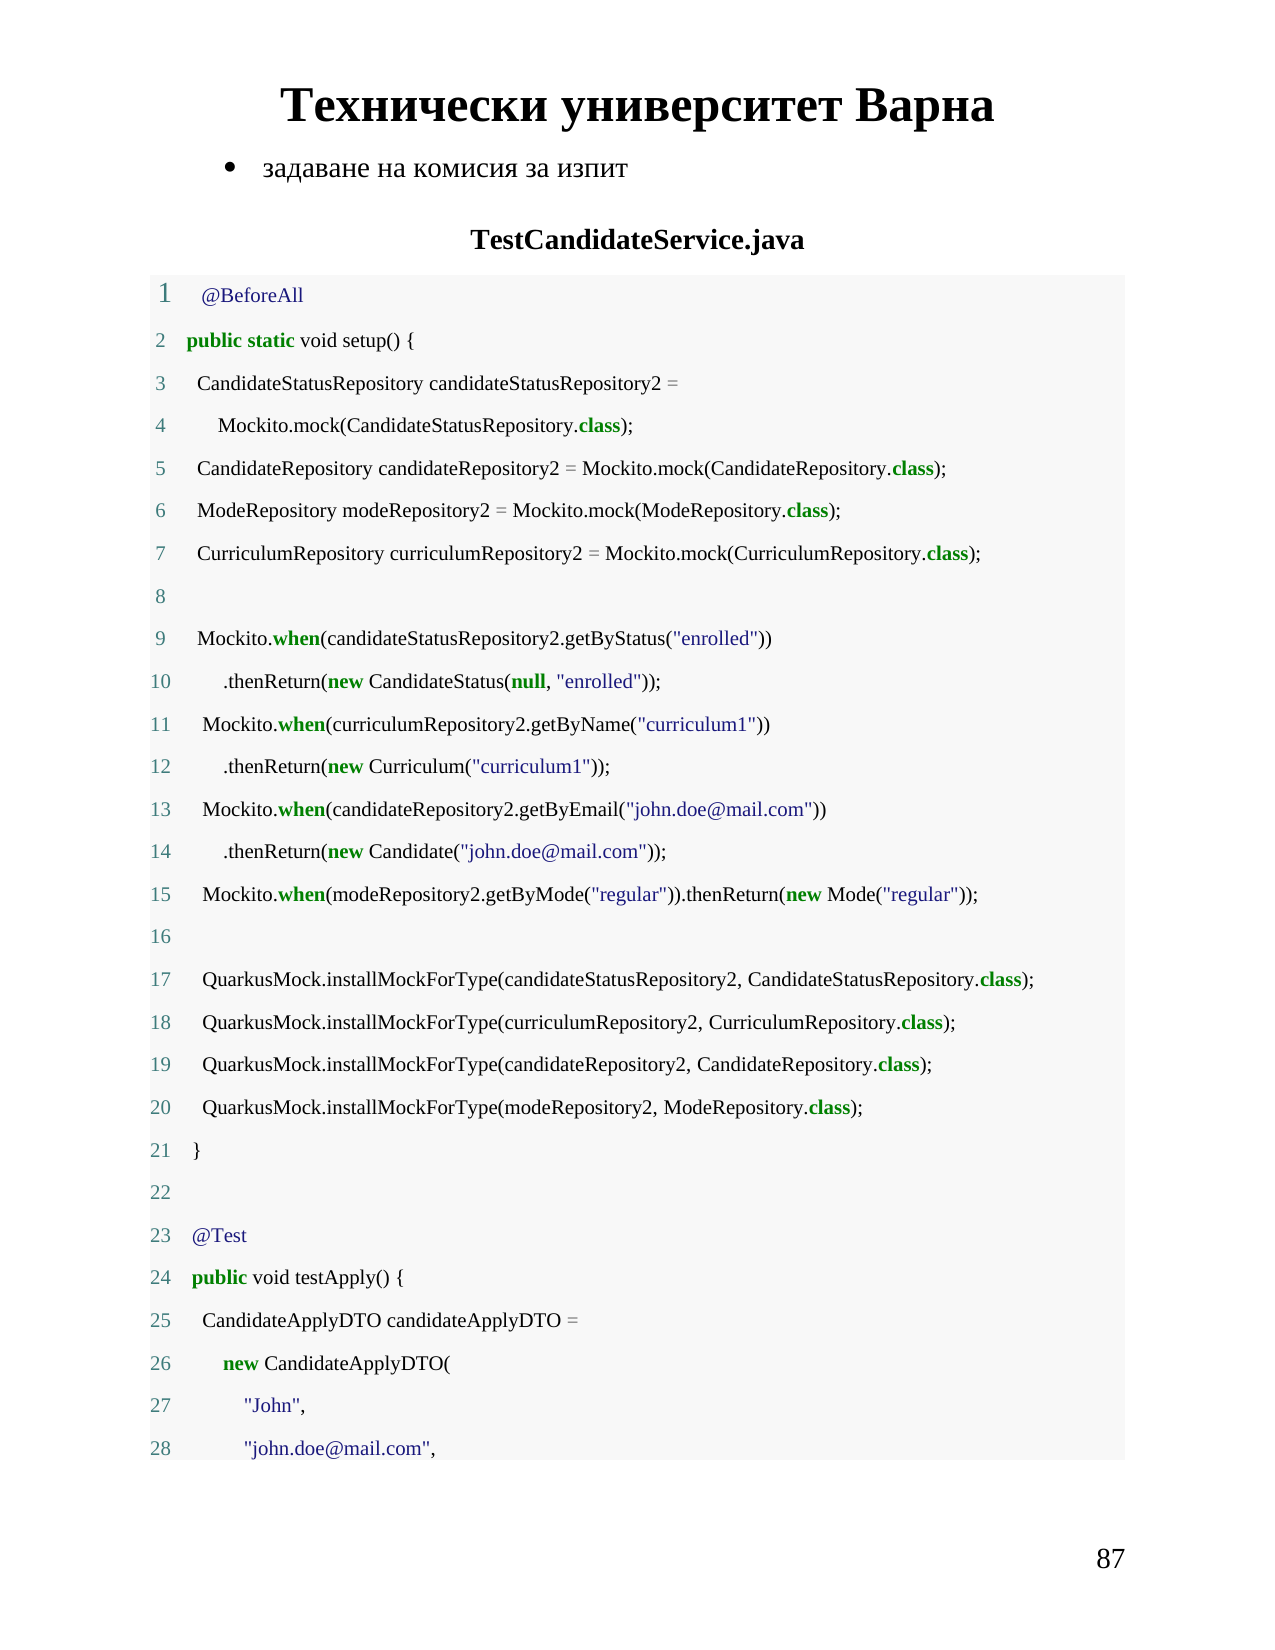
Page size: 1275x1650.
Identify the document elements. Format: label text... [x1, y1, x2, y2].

text 12 .thenReturn(new Curriculum("curriculum1")); [150, 754, 1125, 778]
text 27 "John", [150, 1393, 1125, 1417]
text 22 [150, 1180, 1125, 1204]
text 8 [150, 584, 1125, 608]
text 4 Mockito.mock(CandidateStatusRepository.class); [150, 413, 1125, 437]
text 3 CandidateStatusRepository candidateStatusRepository2 = [150, 371, 1125, 395]
text 7 CurriculumRepository curriculumRepository2 = Mockito.mock(CurriculumRepository.class); [150, 541, 1125, 565]
text 25 CandidateApplyDTO candidateApplyDTO = [150, 1308, 1125, 1332]
text 6 ModeRepository modeRepository2 = Mockito.mock(ModeRepository.class); [150, 498, 1125, 522]
text 18 QuarkusMock.installMockForType(curriculumRepository2, CurriculumRepository.class); [150, 1010, 1125, 1034]
text 9 Mockito.when(candidateStatusRepository2.getByStatus("enrolled")) [150, 626, 1125, 650]
text 21 } [150, 1137, 1125, 1162]
text 16 [150, 924, 1125, 948]
text 26 new CandidateApplyDTO( [150, 1351, 1125, 1374]
text 11 Mockito.when(curriculumRepository2.getByName("curriculum1")) [150, 711, 1125, 736]
text 24 public void testApply() { [150, 1265, 1125, 1289]
text 10 .thenReturn(new CandidateStatus(null, "enrolled")); [150, 669, 1125, 693]
list задаване на комисия за изпит [225, 150, 1125, 184]
text 28 "john.doe@mail.com", [150, 1436, 1125, 1460]
text 14 .thenReturn(new Candidate("john.doe@mail.com")); [150, 839, 1125, 863]
text 20 QuarkusMock.installMockForType(modeRepository2, ModeRepository.class); [150, 1095, 1125, 1119]
text TestCandidateService.java [150, 222, 1125, 256]
text 17 QuarkusMock.installMockForType(candidateStatusRepository2, CandidateStatusRepository.class); [150, 967, 1125, 991]
text 23 @Test [150, 1223, 1125, 1247]
text 19 QuarkusMock.installMockForType(candidateRepository2, CandidateRepository.class); [150, 1052, 1125, 1076]
text 5 CandidateRepository candidateRepository2 = Mockito.mock(CandidateRepository.class); [150, 456, 1125, 480]
text 2 public static void setup() { [150, 328, 1125, 352]
text 13 Mockito.when(candidateRepository2.getByEmail("john.doe@mail.com")) [150, 797, 1125, 821]
text 1 @BeforeAll [150, 275, 1125, 309]
text 15 Mockito.when(modeRepository2.getByMode("regular")).thenReturn(new Mode("regular")); [150, 882, 1125, 906]
